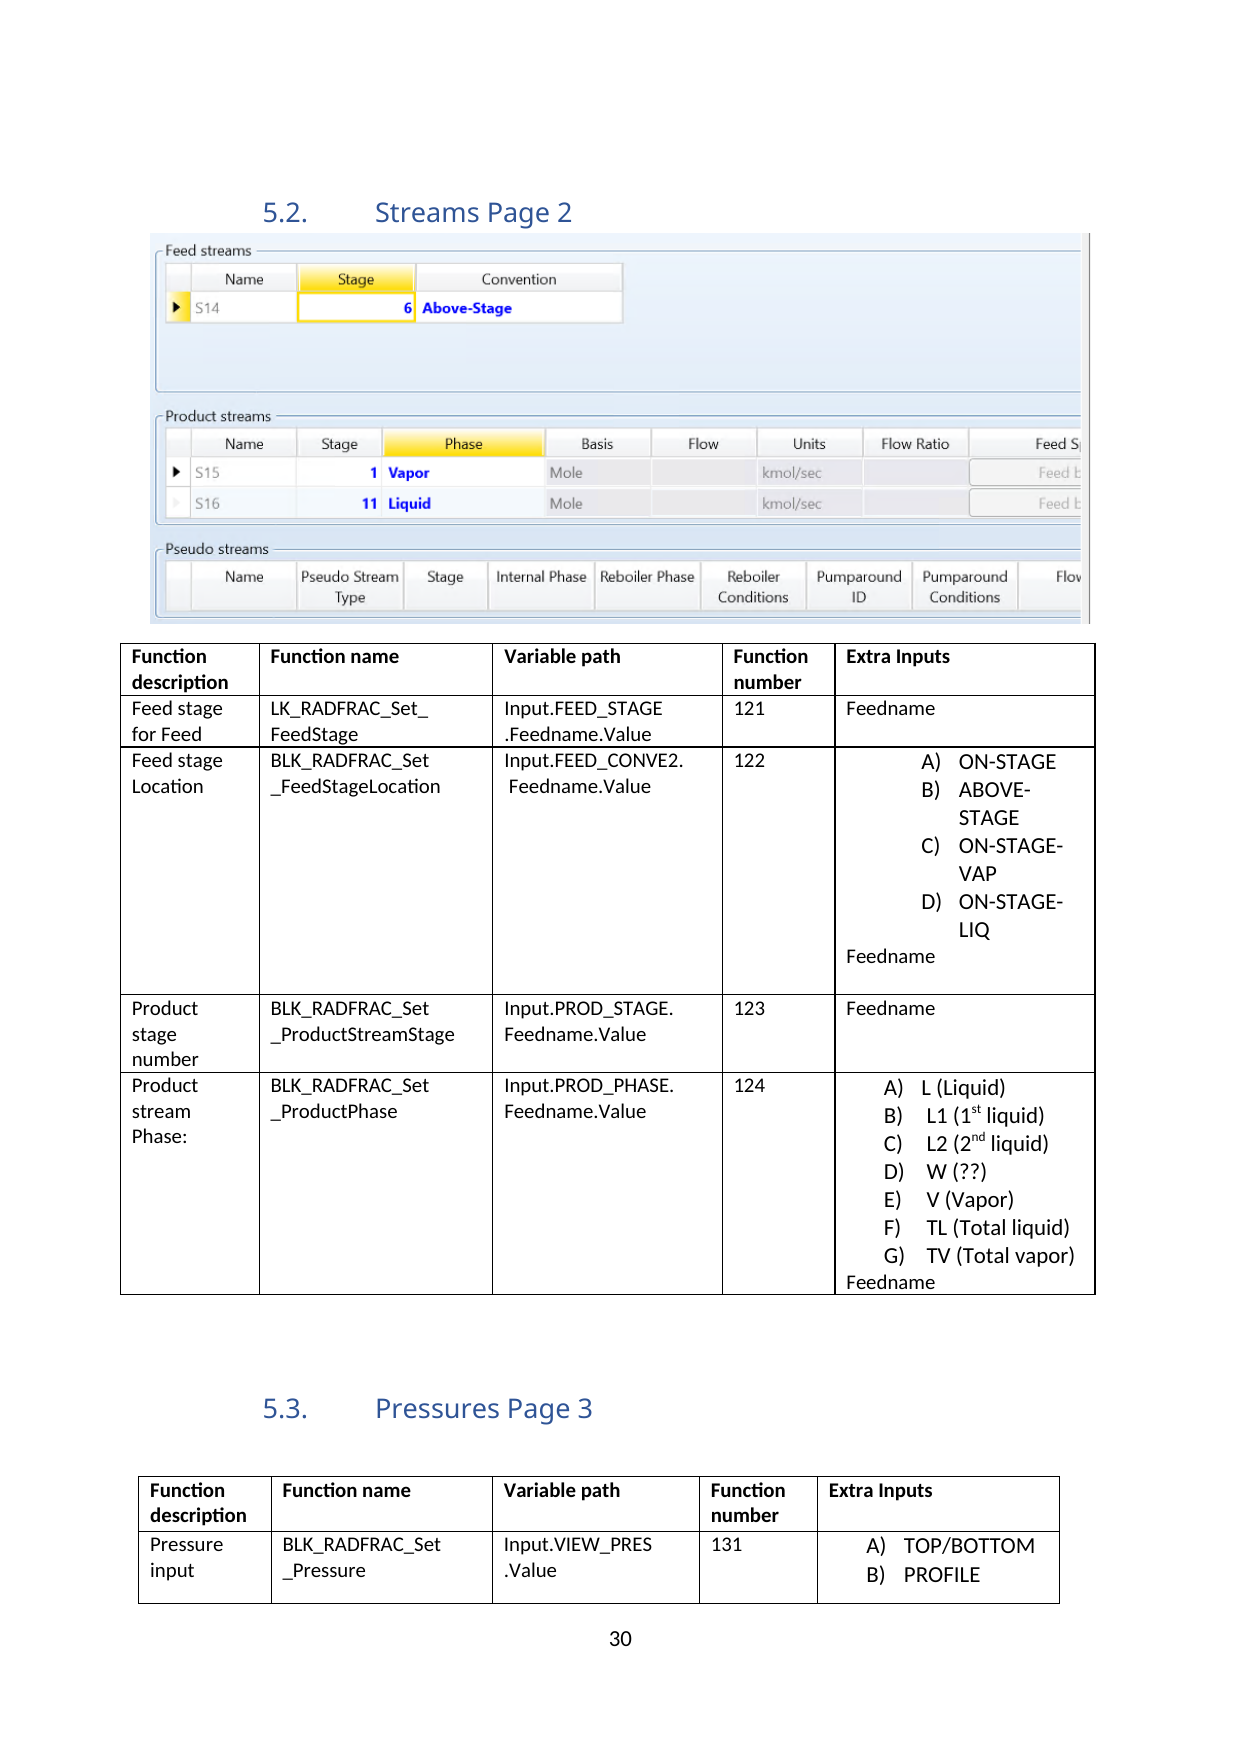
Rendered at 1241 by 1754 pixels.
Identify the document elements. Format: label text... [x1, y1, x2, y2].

table_cell Feed stage Location [121, 748, 259, 994]
table_header Function number [723, 644, 834, 694]
table_cell Feedname [836, 995, 1094, 1072]
table_cell 121 [723, 696, 834, 746]
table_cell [272, 1532, 492, 1603]
table_cell Feed stage for Feed [121, 696, 259, 746]
table_cell 131 [700, 1532, 817, 1603]
table_header Function description [121, 644, 259, 694]
table_cell Product stage number [121, 995, 259, 1072]
table_header Extra Inputs [818, 1477, 1059, 1531]
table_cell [818, 1532, 1059, 1603]
table_cell LK_RADFRAC_Set_ FeedStage [260, 696, 492, 746]
subtitle Streams Page 2 [262, 194, 1090, 231]
table_cell L (Liquid) L1 (1st liquid) L2 (2nd liquid) W (??) V (Vapor) TL (Total liquid) TV (Total vapor) Feedname [836, 1073, 1094, 1294]
table_cell Input.FEED_CONVE2. Feedname.Value [493, 748, 722, 994]
table_cell Product stream Phase: [121, 1073, 259, 1294]
table_header Variable path [493, 644, 722, 694]
table_header Function name [272, 1477, 492, 1531]
table_cell 123 [723, 995, 834, 1072]
table_cell 122 [723, 748, 834, 994]
table_header Variable path [493, 1477, 699, 1531]
table_header Extra Inputs [836, 644, 1094, 694]
table_cell Feedname [836, 696, 1094, 746]
table_cell Input.PROD_PHASE. Feedname.Value [493, 1073, 722, 1294]
subtitle Pressures Page 3 [262, 1389, 1090, 1426]
table_cell Input.FEED_STAGE .Feedname.Value [493, 696, 722, 746]
table_header Function number [700, 1477, 817, 1531]
picture [150, 233, 1091, 624]
table_cell Input.PROD_STAGE. Feedname.Value [493, 995, 722, 1072]
table_cell 124 [723, 1073, 834, 1294]
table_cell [493, 1532, 699, 1603]
table_cell ON-STAGE ABOVE-STAGE ON-STAGE-VAP ON-STAGE-LIQ Feedname [836, 748, 1094, 994]
table_header Function description [139, 1477, 271, 1531]
table_header Function name [260, 644, 492, 694]
table_cell BLK_RADFRAC_Set _FeedStageLocation [260, 748, 492, 994]
table_cell BLK_RADFRAC_Set _ProductPhase [260, 1073, 492, 1294]
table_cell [139, 1532, 271, 1603]
table_cell BLK_RADFRAC_Set _ProductStreamStage [260, 995, 492, 1072]
